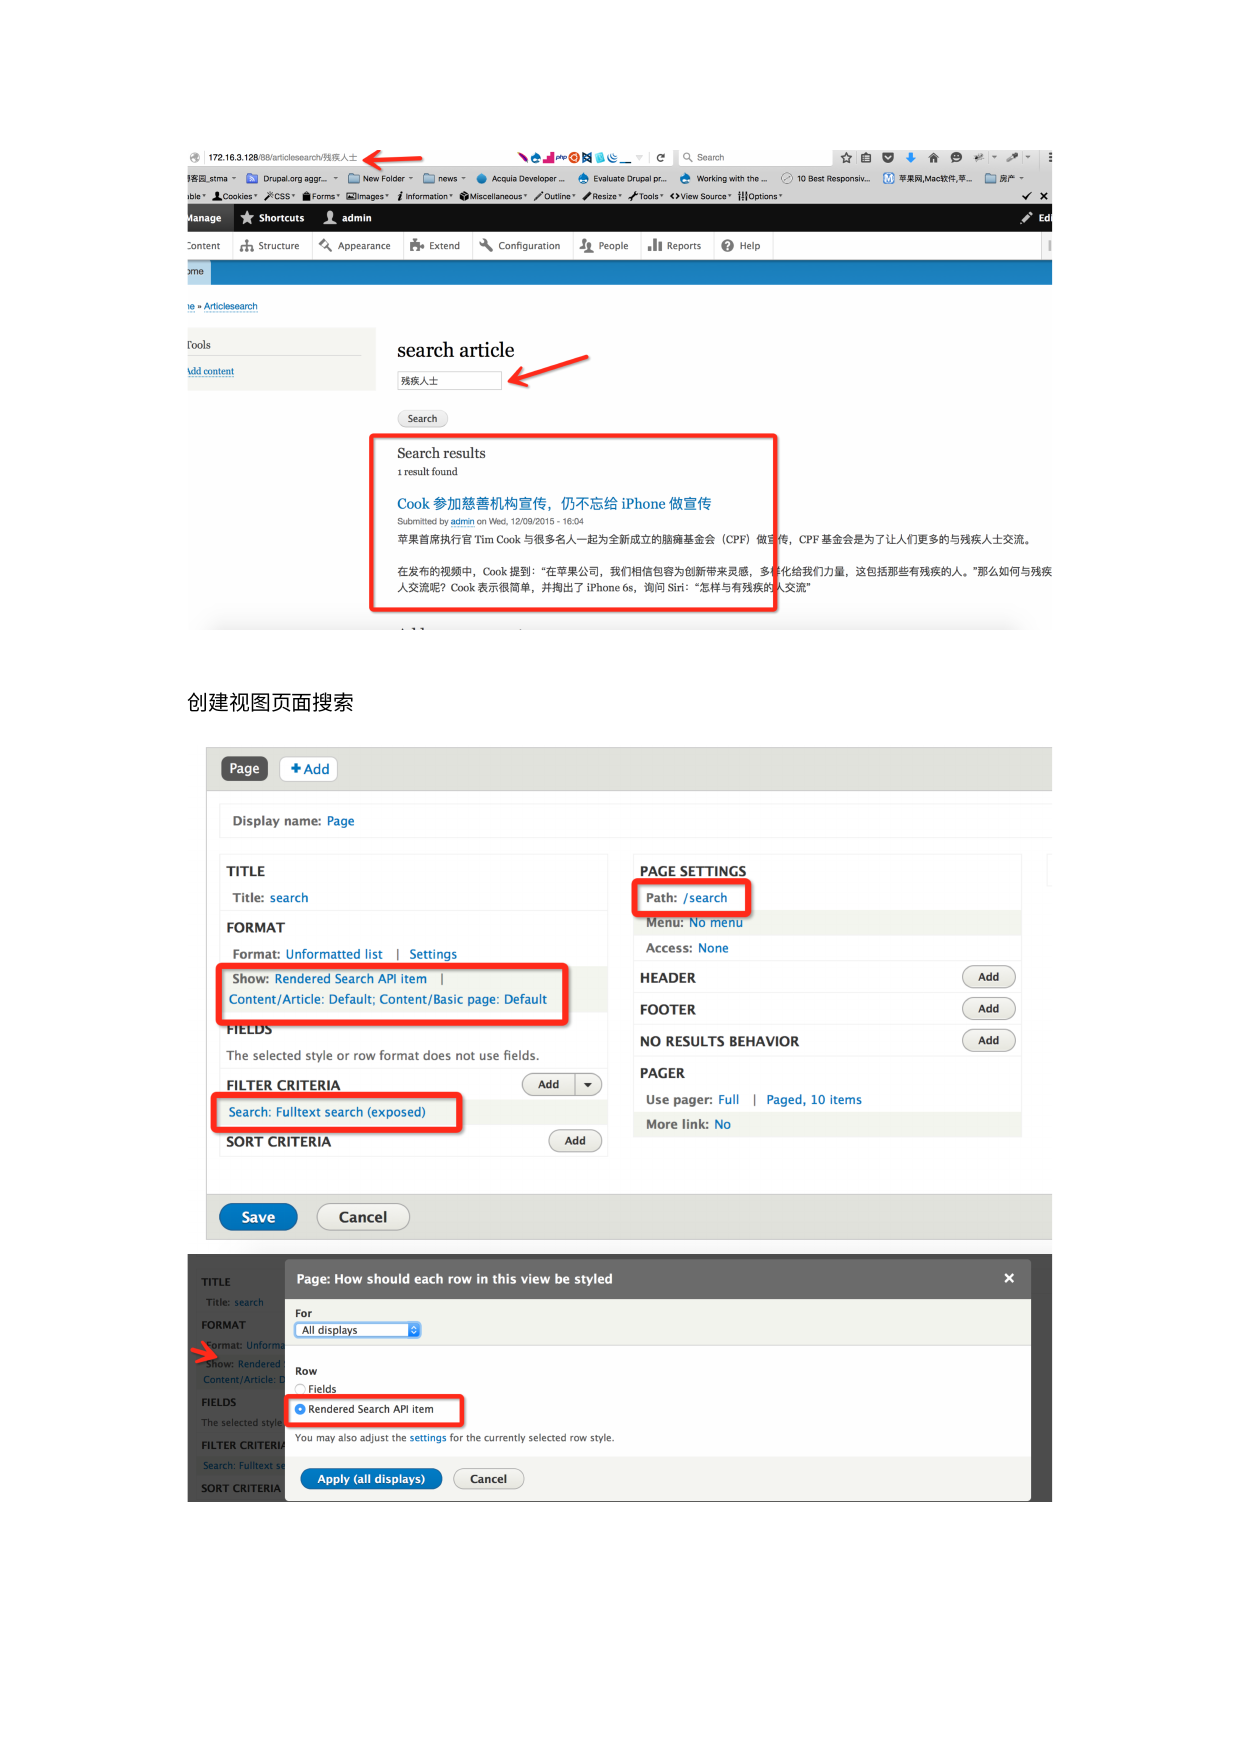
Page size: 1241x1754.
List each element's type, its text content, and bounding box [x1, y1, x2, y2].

picture [187, 150, 1053, 630]
picture [187, 745, 1053, 1502]
text 创建视图页面搜索 [187, 686, 1053, 717]
